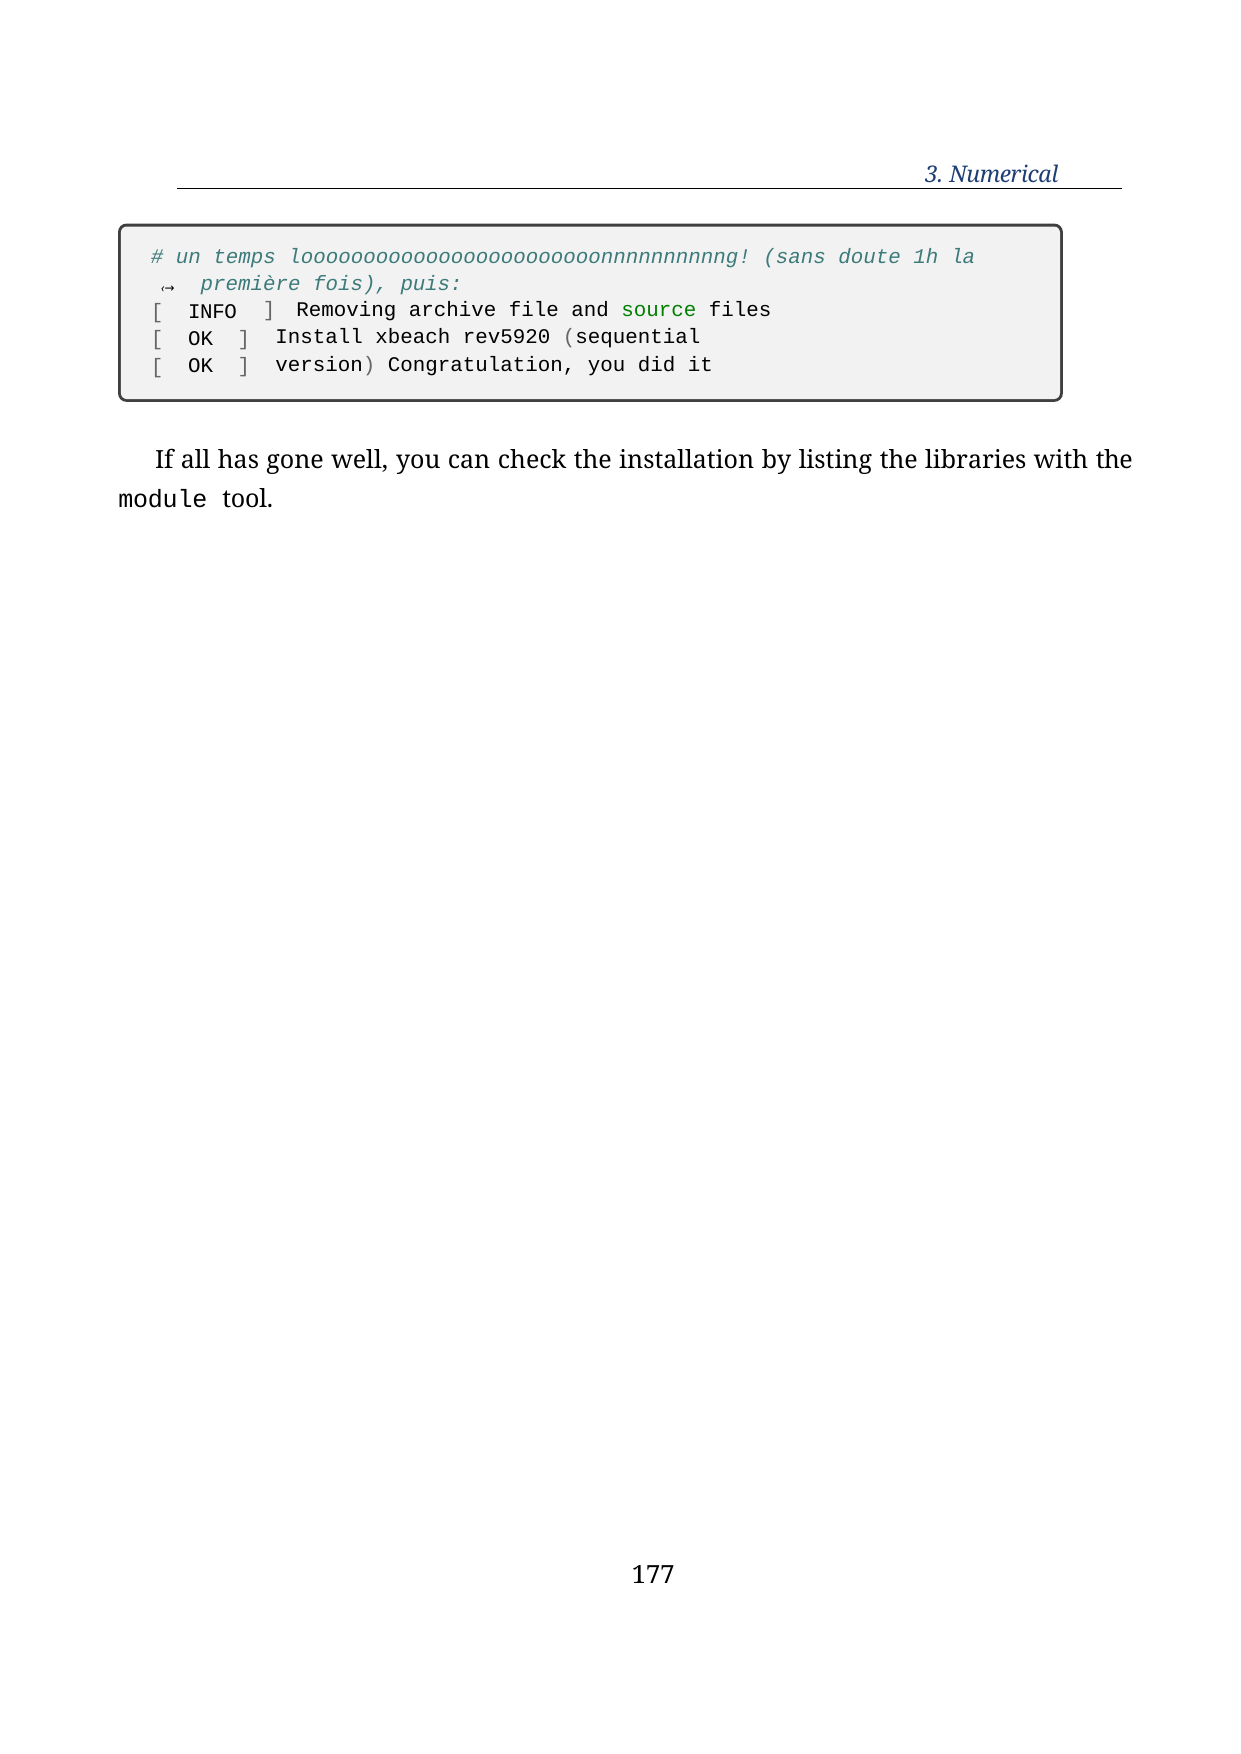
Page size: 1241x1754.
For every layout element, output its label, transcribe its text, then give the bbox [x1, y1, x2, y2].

text If all has gone well, you can check the installation by listing the libraries with the [155, 441, 1240, 476]
text module tool. [118, 480, 1240, 514]
